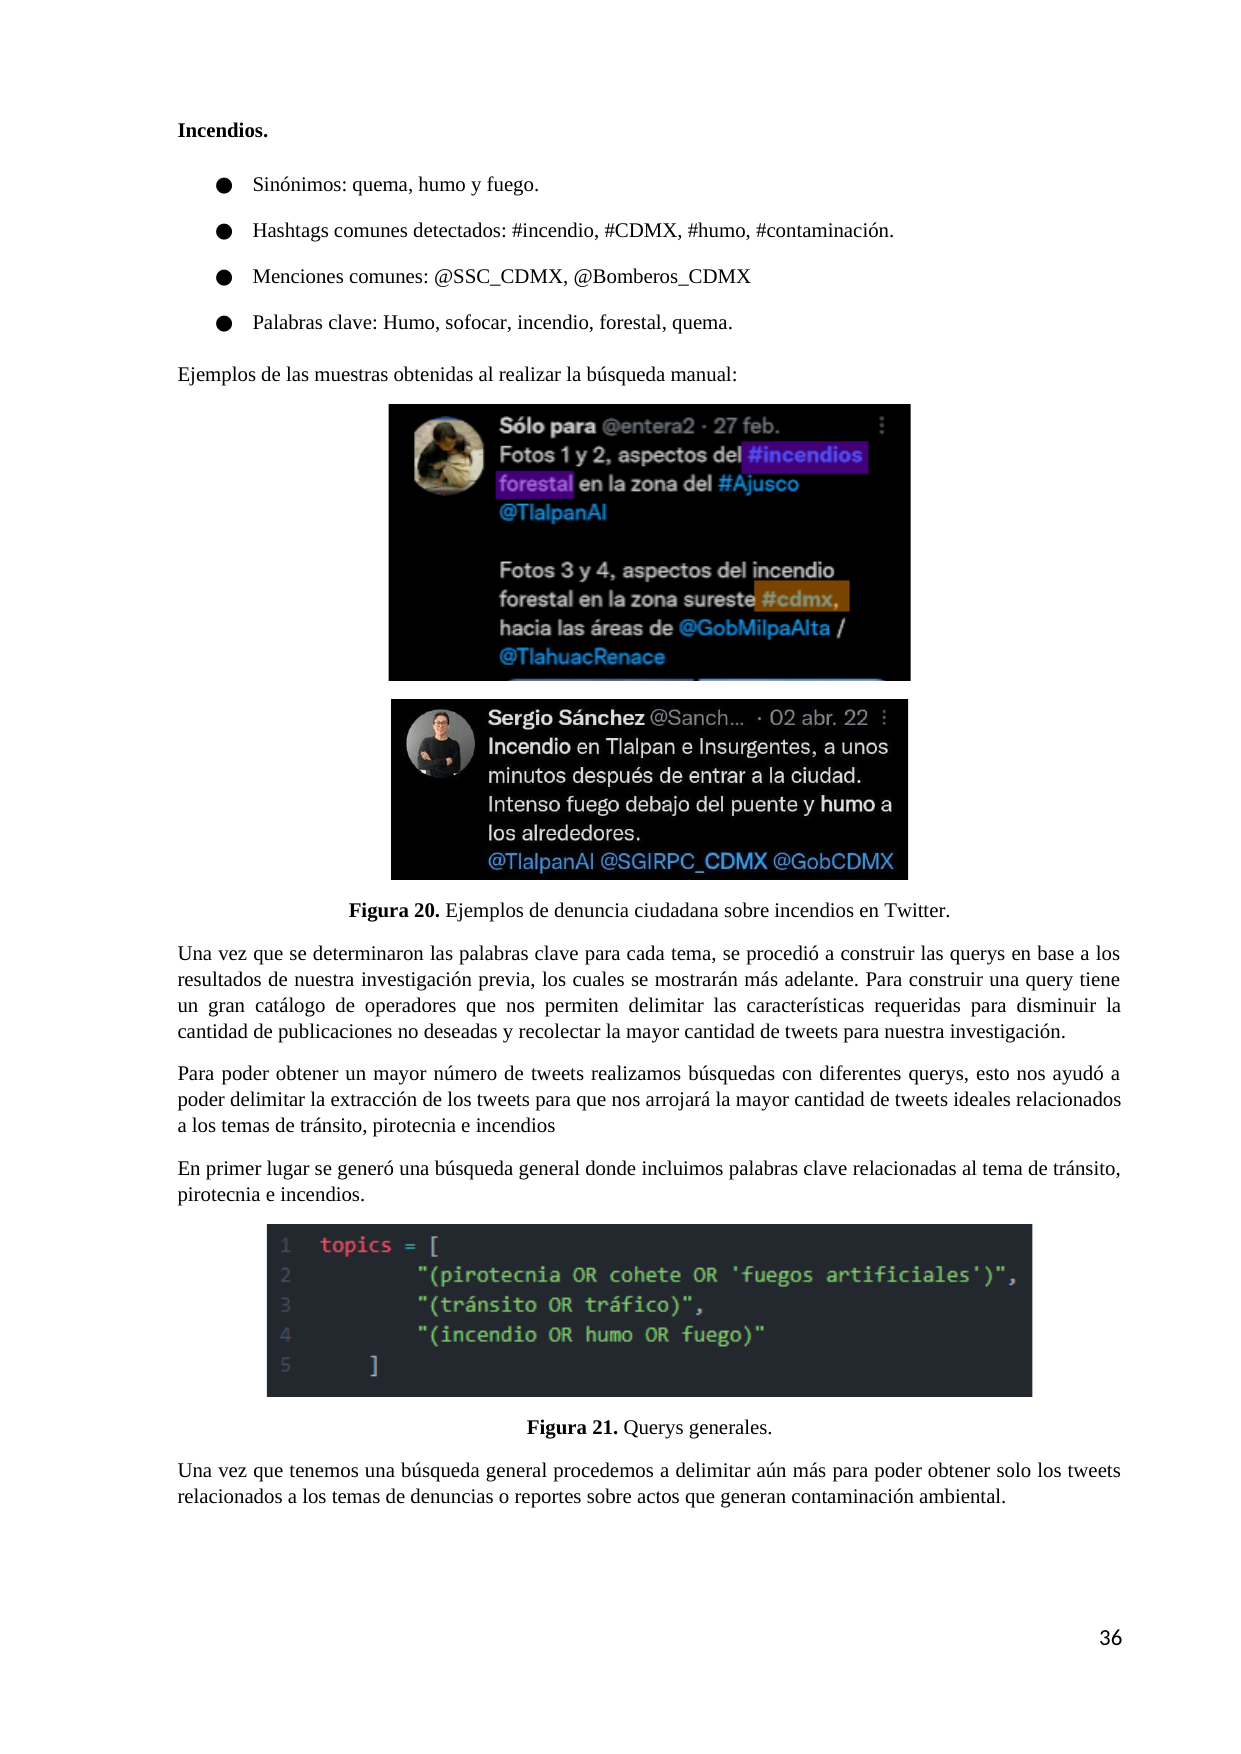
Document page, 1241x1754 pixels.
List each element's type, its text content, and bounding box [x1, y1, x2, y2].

text Figura 21. Querys generales. [177, 1415, 1122, 1439]
text En primer lugar se generó una búsqueda general donde incluimos palabras clave relacionadas al tema de tránsito, pirotecnia e incendios. [177, 1156, 1122, 1206]
text Una vez que se determinaron las palabras clave para cada tema, se procedió a construir las querys en base a los resultados de nuestra investigación previa, los cuales se mostrarán más adelante. Para construir una query tiene un gran catálogo de operadores que nos permiten delimitar las características requeridas para disminuir la cantidad de publicaciones no deseadas y recolectar la mayor cantidad de tweets para nuestra investigación. [177, 941, 1122, 1043]
text Para poder obtener un mayor número de tweets realizamos búsquedas con diferentes querys, esto nos ayudó a poder delimitar la extracción de los tweets para que nos arrojará la mayor cantidad de tweets ideales relacionados a los temas de tránsito, pirotecnia e incendios [177, 1061, 1122, 1137]
picture [266, 1224, 1033, 1397]
text Una vez que tenemos una búsqueda general procedemos a delimitar aún más para poder obtener solo los tweets relacionados a los temas de denuncias o reportes sobre actos que generan contaminación ambiental. [177, 1458, 1122, 1508]
text Ejemplos de las muestras obtenidas al realizar la búsqueda manual: [177, 362, 1122, 386]
text Incendios. [177, 118, 1122, 142]
list Sinónimos: quema, humo y fuego. [215, 161, 1122, 203]
text Figura 20. Ejemplos de denuncia ciudadana sobre incendios en Twitter. [177, 898, 1122, 922]
picture [388, 404, 911, 681]
list Menciones comunes: @SSC_CDMX, @Bomberos_CDMX [215, 253, 1122, 296]
list Hashtags comunes detectados: #incendio, #CDMX, #humo, #contaminación. [215, 207, 1122, 249]
picture [391, 699, 909, 880]
list Palabras clave: Humo, sofocar, incendio, forestal, quema. [215, 299, 1122, 342]
